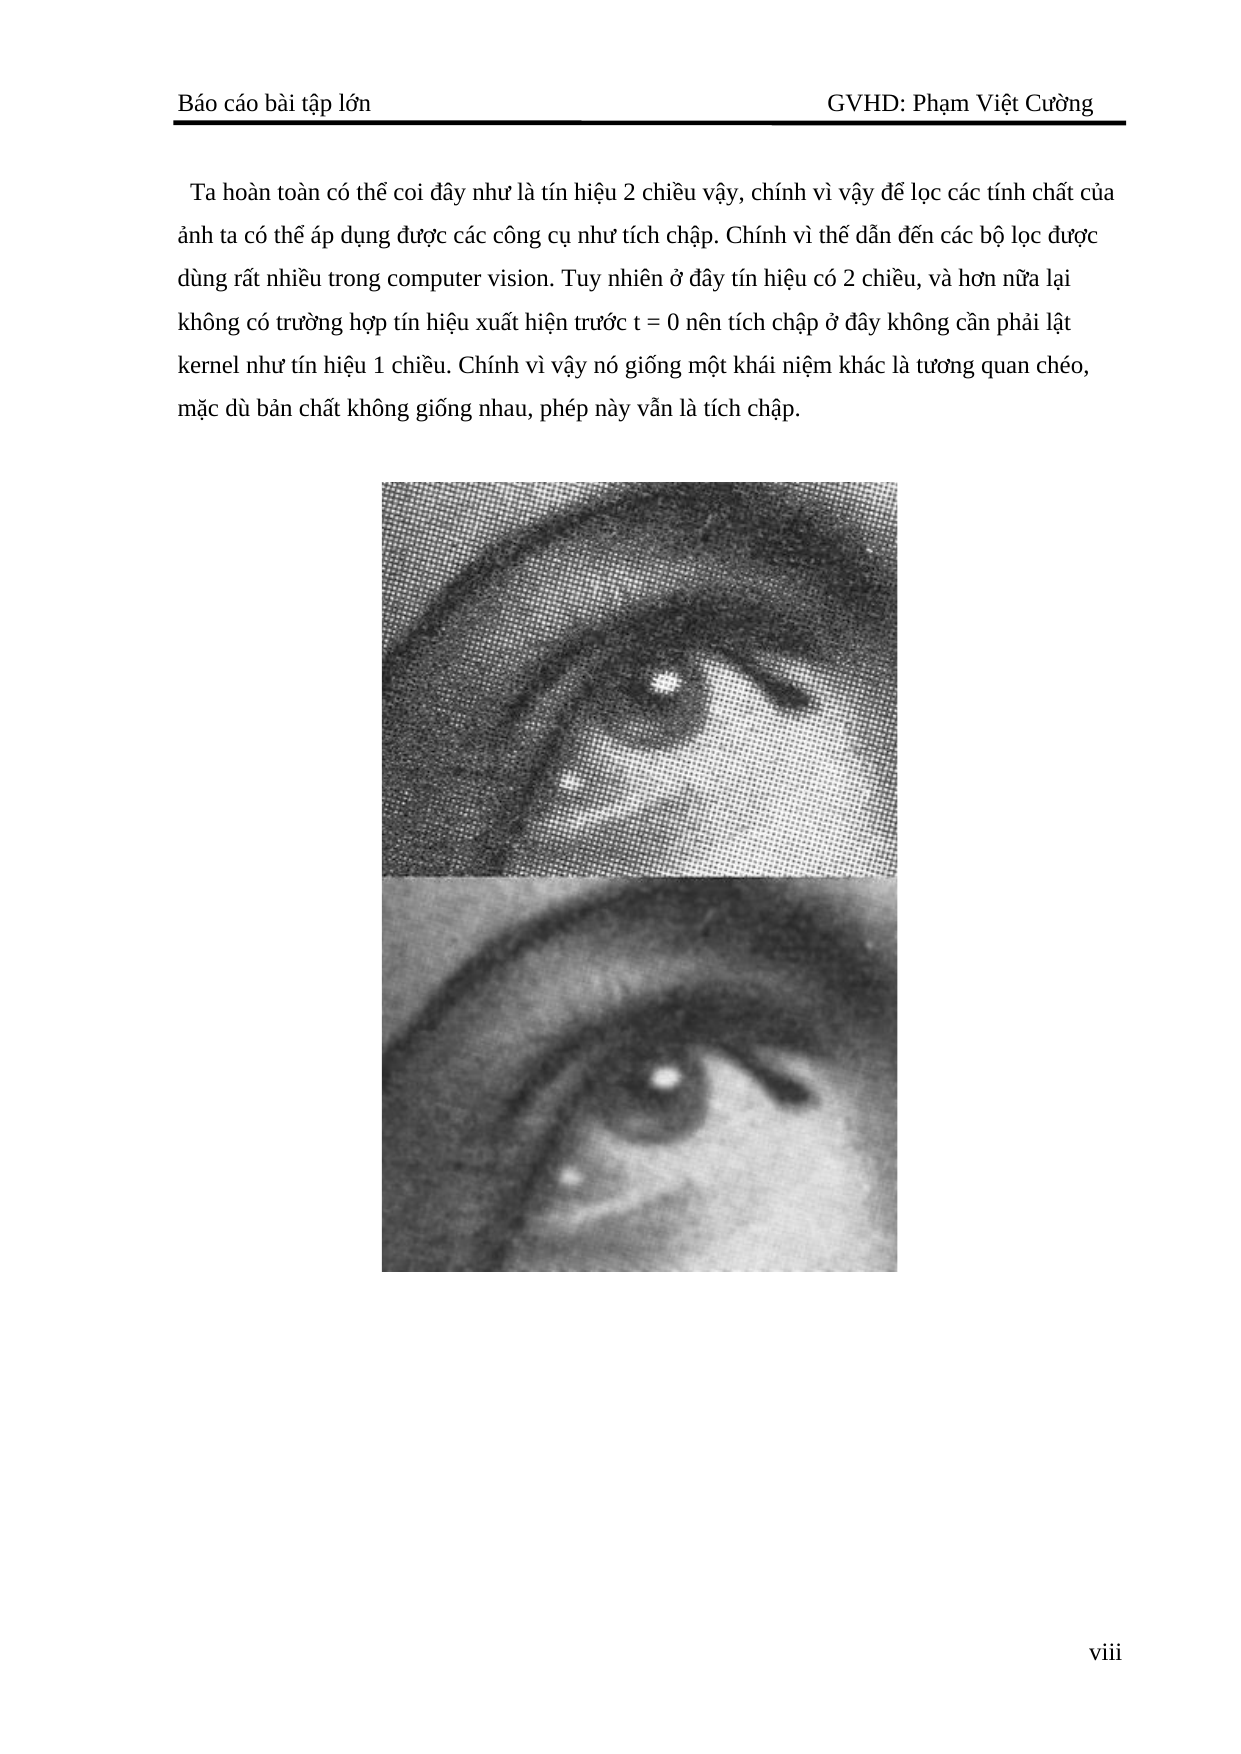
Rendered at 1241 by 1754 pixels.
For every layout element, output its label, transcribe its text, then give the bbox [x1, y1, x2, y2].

text Ta hoàn toàn có thể coi đây như là tín hiệu 2 chiều vậy, chính vì vậy để lọc các tính chất của ảnh ta có thể áp dụng được các công cụ như tích chập. Chính vì thế dẫn đến các bộ lọc được dùng rất nhiều trong computer vision. Tuy nhiên ở đây tín hiệu có 2 chiều, và hơn nữa lại không có trường hợp tín hiệu xuất hiện trước t = 0 nên tích chập ở đây không cần phải lật kernel như tín hiệu 1 chiều. Chính vì vậy nó giống một khái niệm khác là tương quan chéo, mặc dù bản chất không giống nhau, phép này vẫn là tích chập. [177, 177, 1122, 422]
picture [381, 482, 898, 1272]
